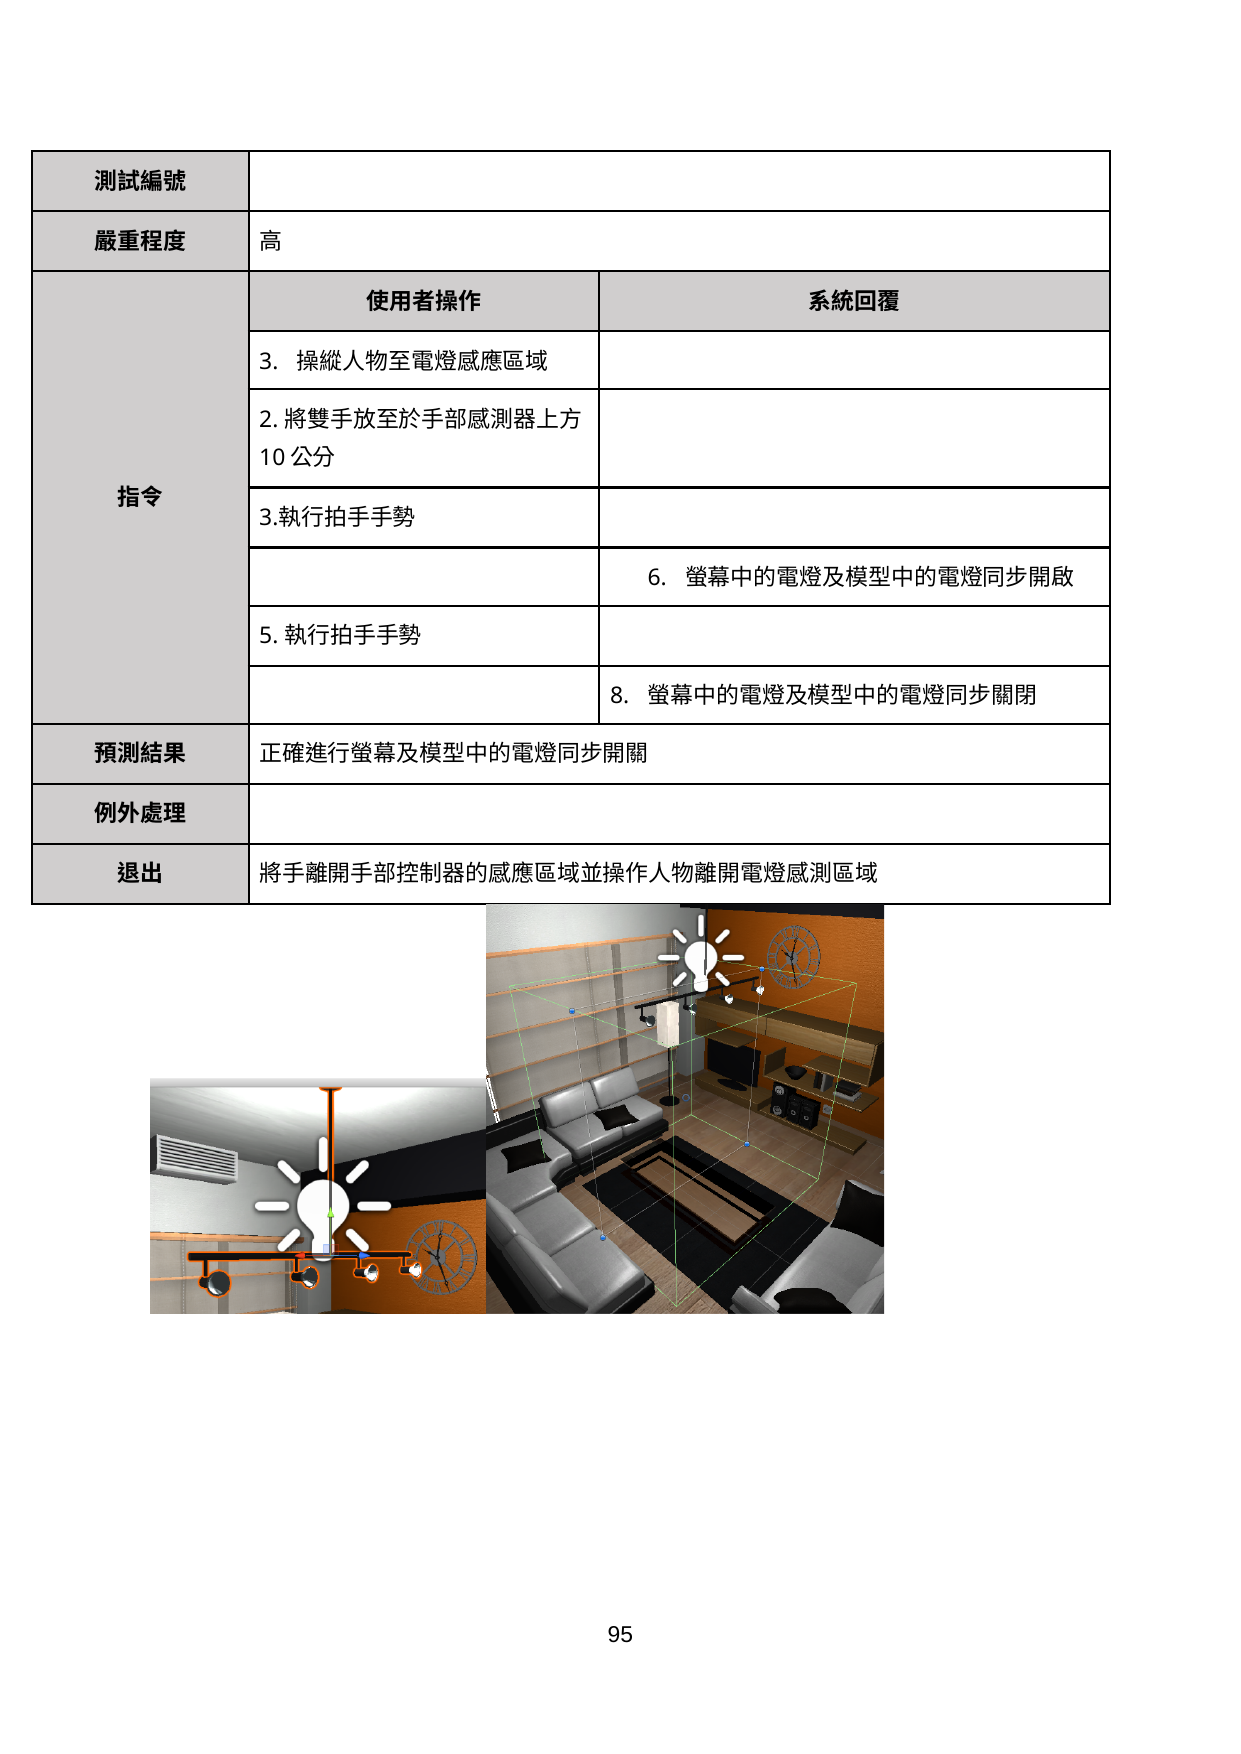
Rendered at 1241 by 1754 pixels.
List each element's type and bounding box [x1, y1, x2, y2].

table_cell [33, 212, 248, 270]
picture [150, 904, 885, 1314]
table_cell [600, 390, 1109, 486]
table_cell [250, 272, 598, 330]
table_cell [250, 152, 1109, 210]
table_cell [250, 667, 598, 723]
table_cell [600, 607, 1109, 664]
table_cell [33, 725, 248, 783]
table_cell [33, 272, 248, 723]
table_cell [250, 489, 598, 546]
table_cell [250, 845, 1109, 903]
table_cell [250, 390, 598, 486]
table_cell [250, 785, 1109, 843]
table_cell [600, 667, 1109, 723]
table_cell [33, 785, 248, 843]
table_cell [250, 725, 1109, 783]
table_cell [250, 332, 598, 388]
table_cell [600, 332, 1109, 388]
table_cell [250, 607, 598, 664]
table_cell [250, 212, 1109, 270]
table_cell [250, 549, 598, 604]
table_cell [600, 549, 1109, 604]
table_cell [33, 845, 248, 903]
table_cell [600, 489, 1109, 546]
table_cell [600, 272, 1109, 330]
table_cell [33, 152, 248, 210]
